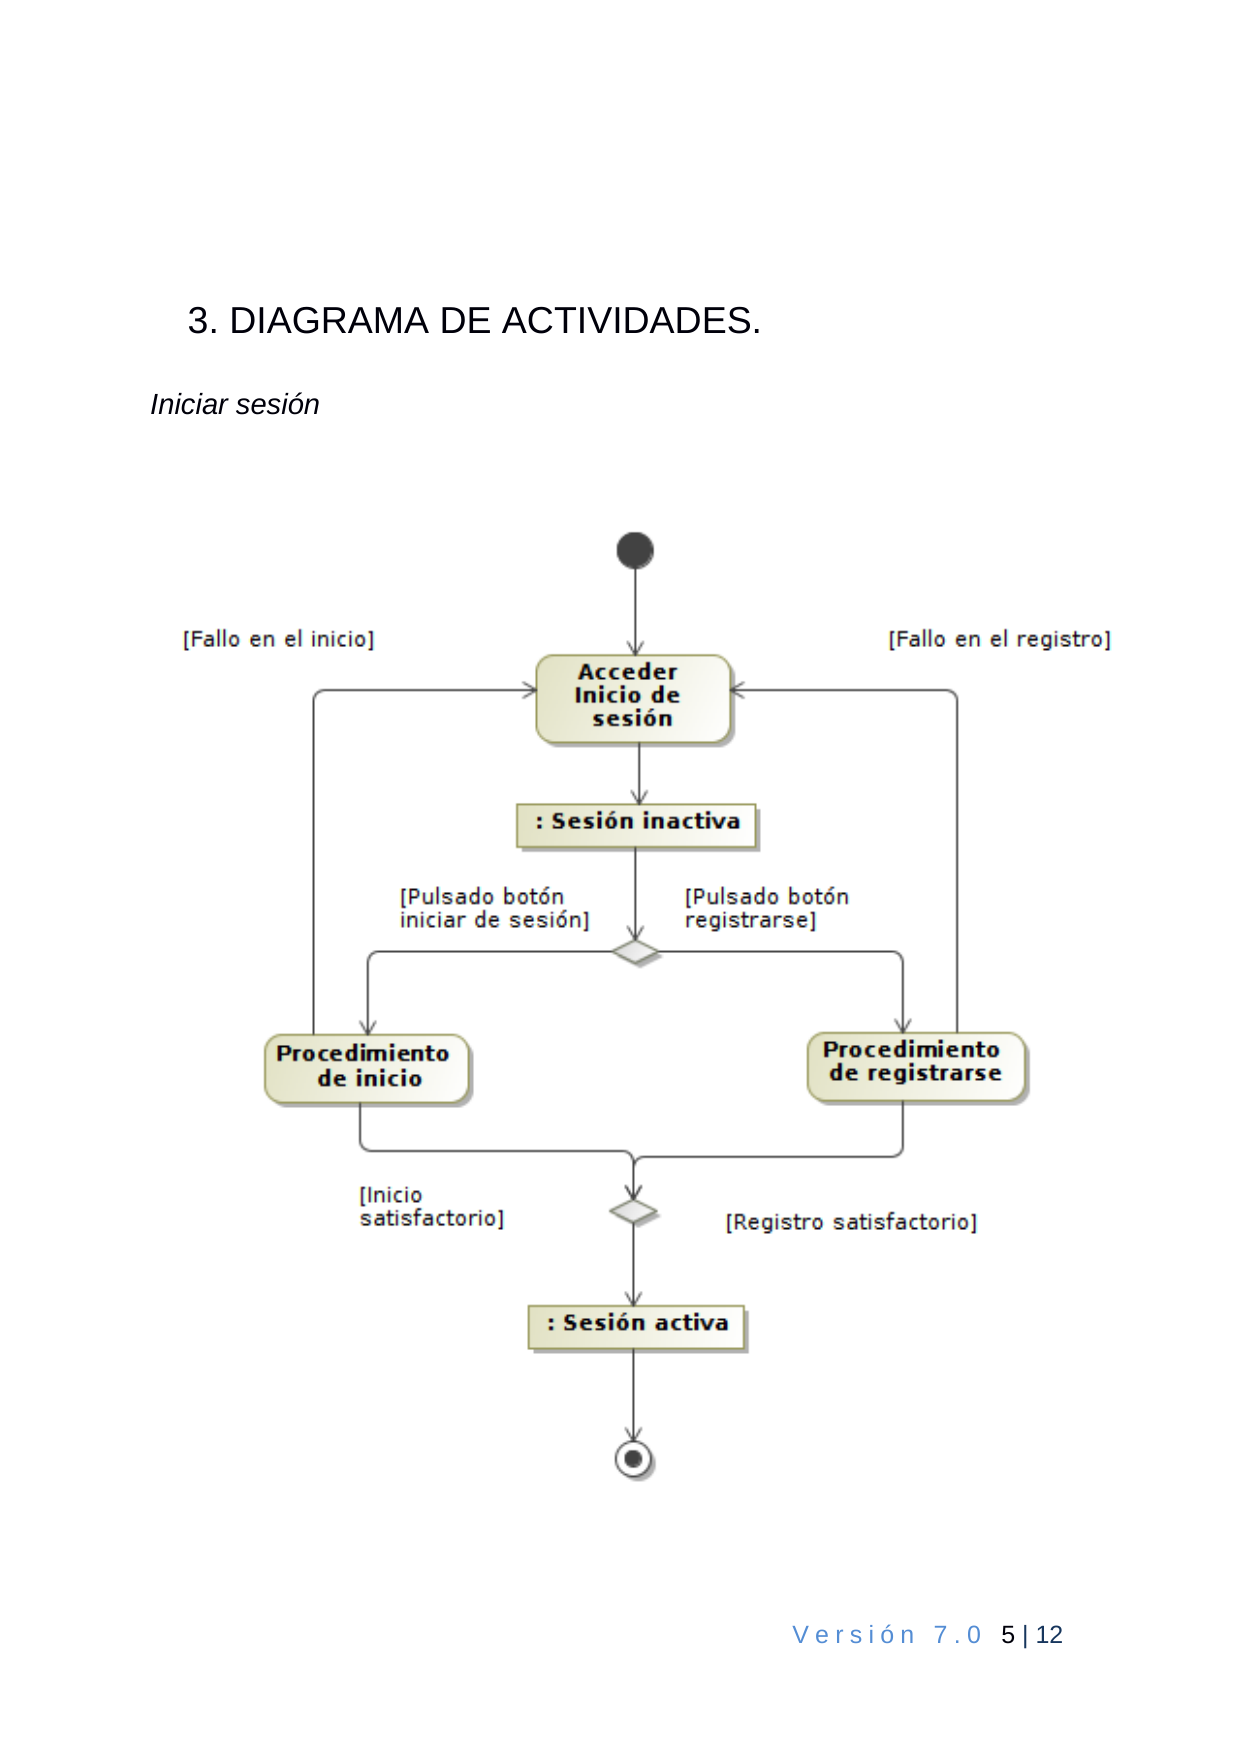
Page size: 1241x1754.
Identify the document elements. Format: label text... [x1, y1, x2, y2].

text 3. DIAGRAMA DE ACTIVIDADES. [187, 299, 1090, 342]
picture [125, 494, 1166, 1534]
text Iniciar sesión [150, 387, 1090, 420]
